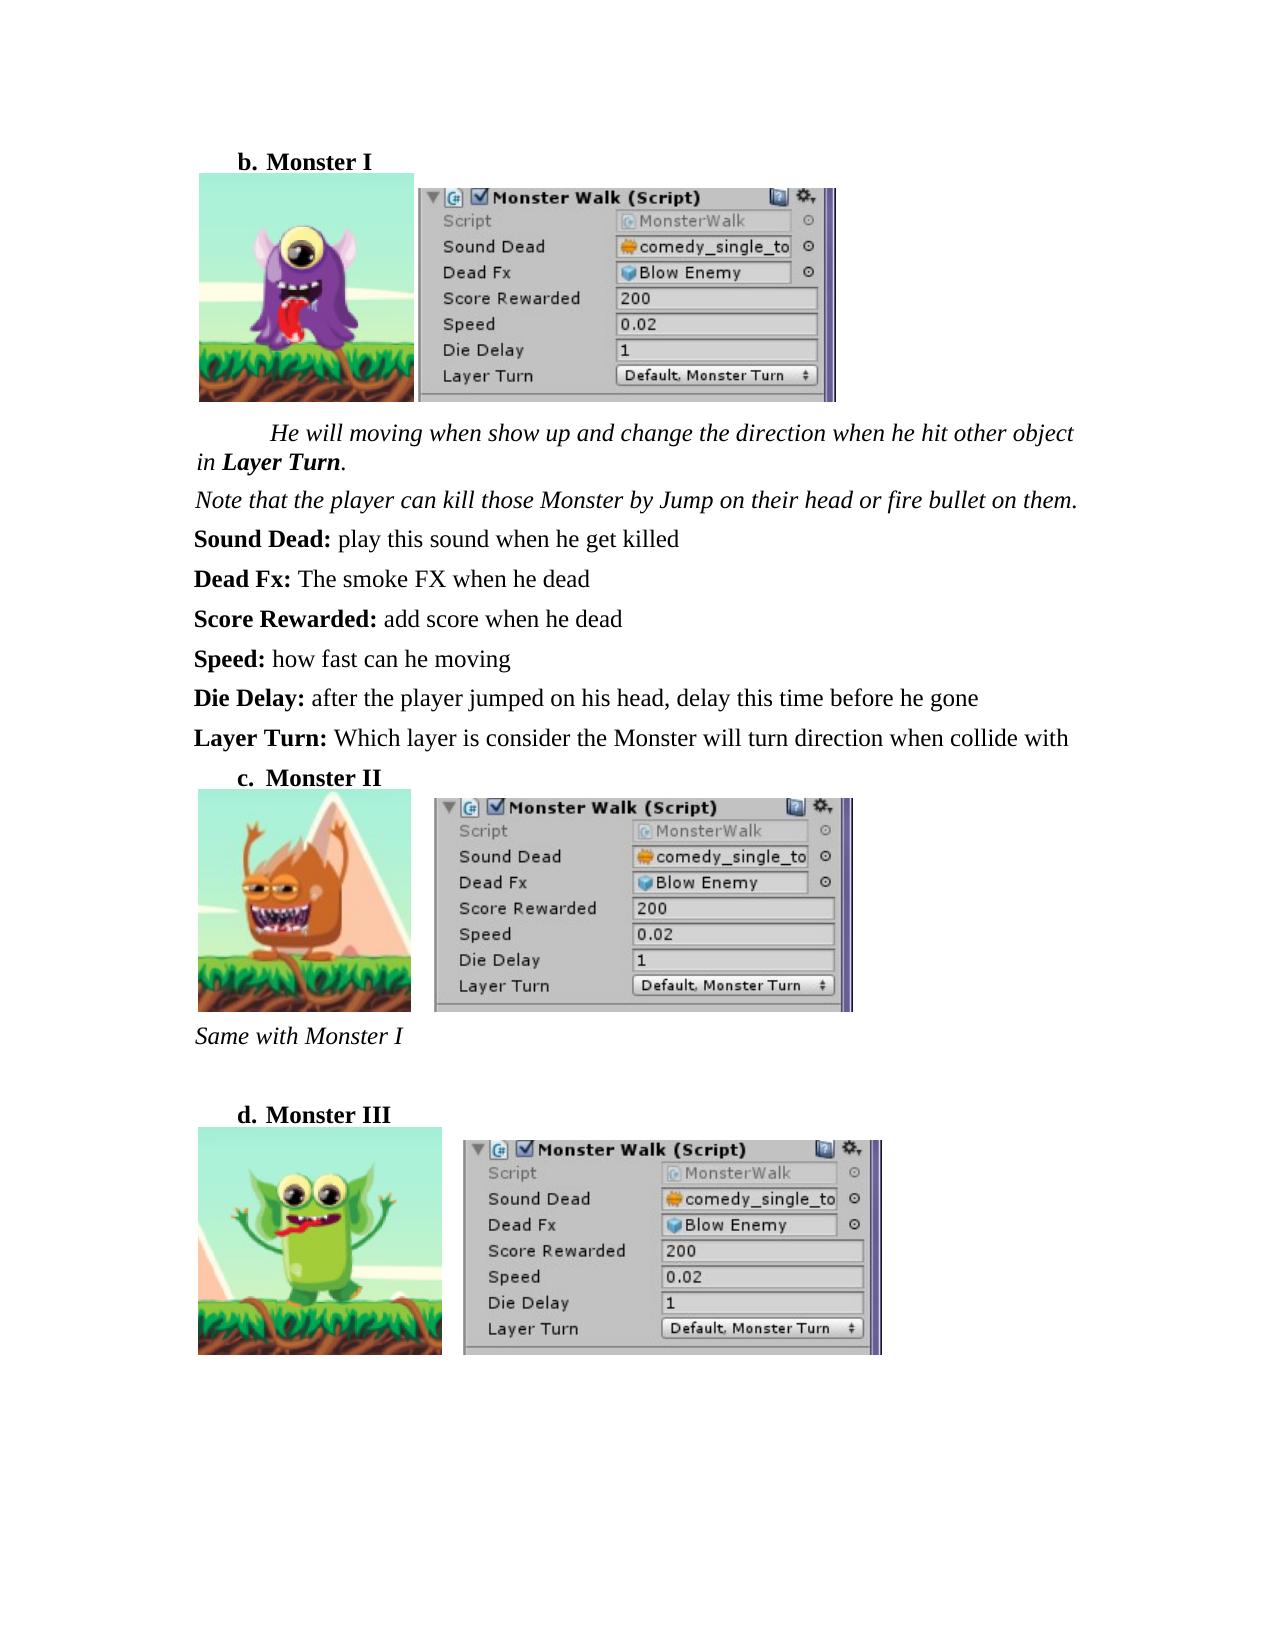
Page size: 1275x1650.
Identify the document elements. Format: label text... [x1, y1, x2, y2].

picture [434, 798, 853, 1012]
picture [197, 1126, 442, 1355]
text Note that the player can kill those Monster by Jump on their head or fire bullet on them. [195, 486, 1101, 514]
text He will moving when show up and change the direction when he hit other object in Layer Turn. [195, 418, 1085, 476]
picture [463, 1140, 882, 1355]
text Speed: how fast can he moving [193, 644, 1100, 672]
picture [198, 172, 414, 402]
text Score Rewarded: add score when he dead [193, 604, 1100, 633]
picture [418, 188, 836, 402]
text Die Delay: after the player jumped on his head, delay this time before he gone [193, 683, 1100, 712]
text Layer Turn: Which layer is consider the Monster will turn direction when collide with [193, 723, 1100, 752]
text Dead Fx: The smoke FX when he dead [193, 564, 1100, 593]
text Sound Dead: play this sound when he get killed [193, 524, 1100, 553]
picture [198, 789, 411, 1012]
